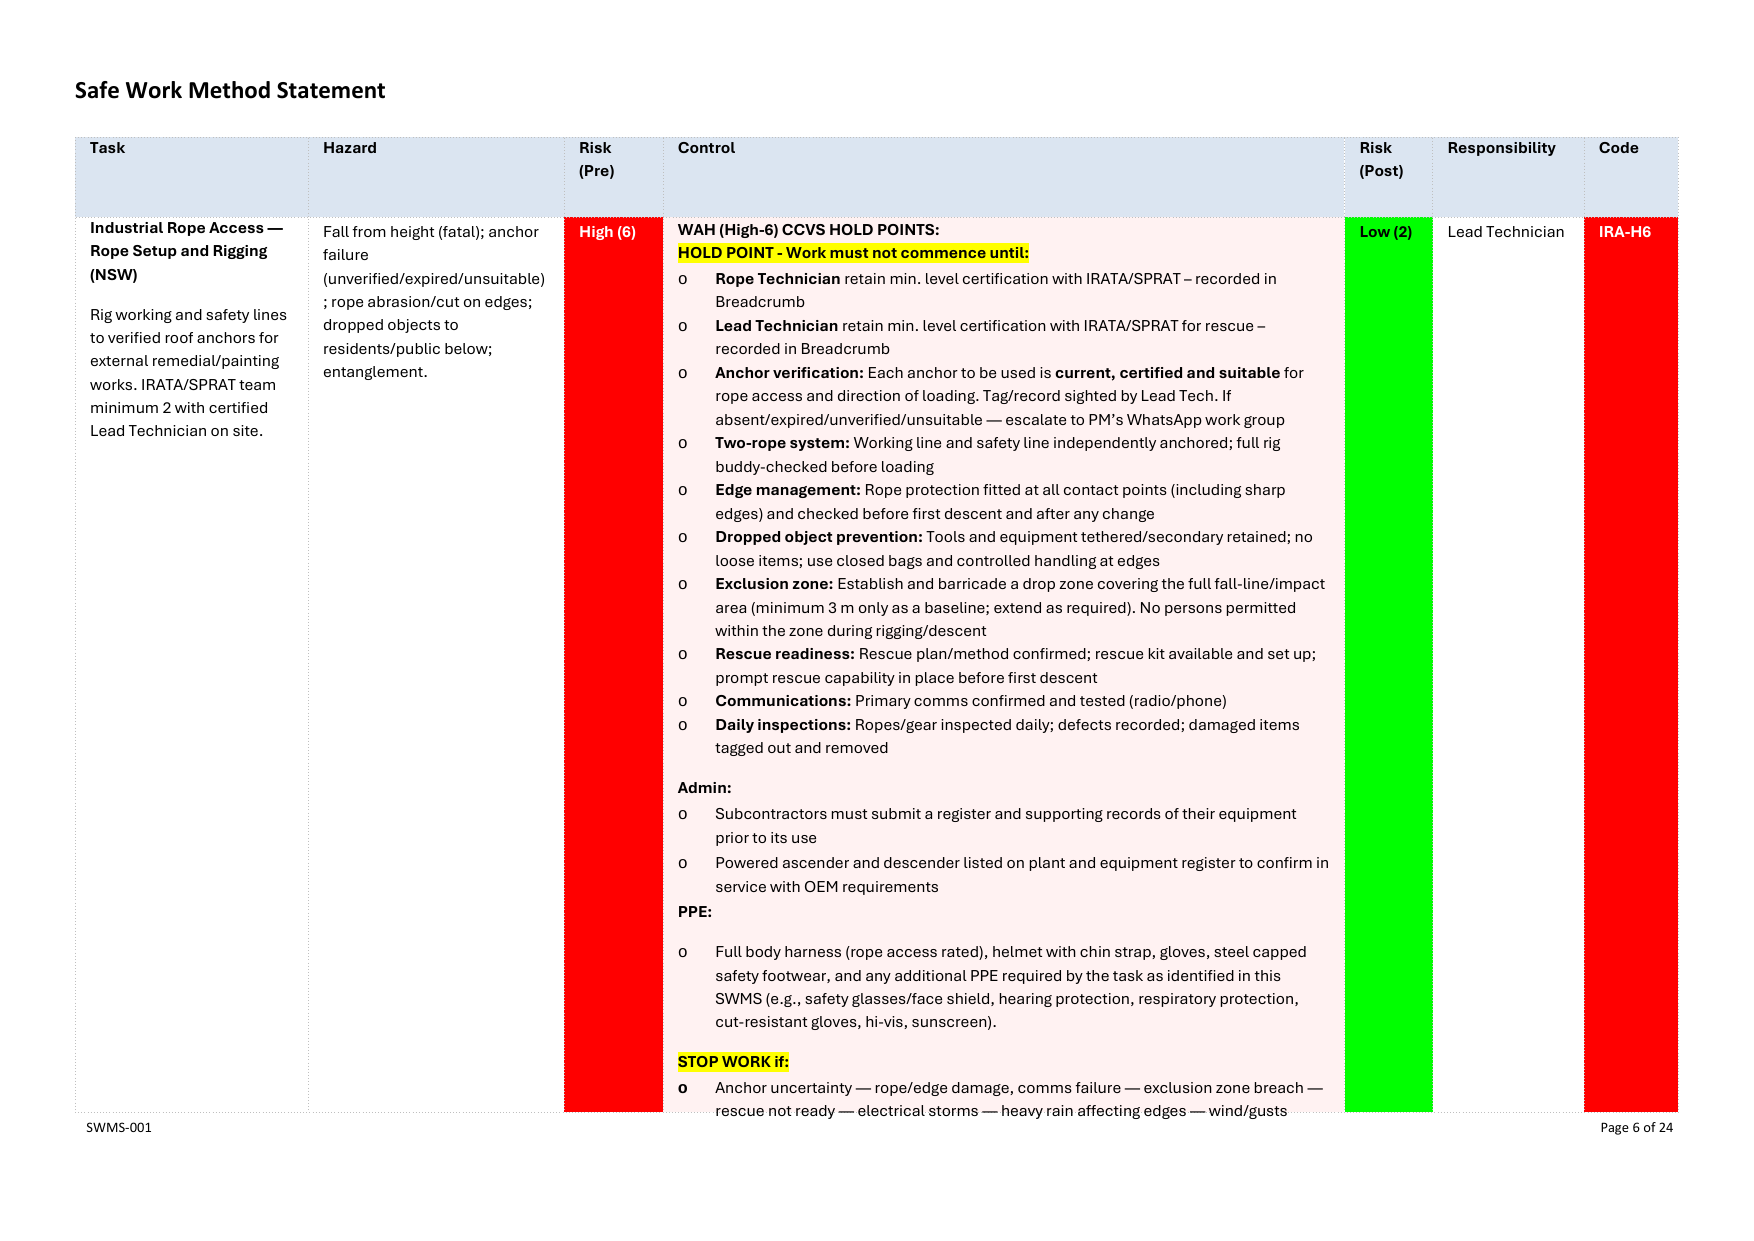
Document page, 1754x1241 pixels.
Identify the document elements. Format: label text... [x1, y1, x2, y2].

table_header Task [75, 137, 308, 217]
table_header Risk (Post) [1345, 137, 1433, 217]
table_header Responsibility [1433, 137, 1584, 217]
table_cell High (6) [564, 217, 663, 1112]
table_cell Fall from height (fatal); anchor failure (unverified/expired/unsuitable); rope abrasion/cut on edges; dropped objects to residents/public below; entanglement. [308, 217, 564, 1112]
table_header Hazard [308, 137, 564, 217]
table_header Risk (Pre) [564, 137, 663, 217]
table_header Control [663, 137, 1344, 217]
table_cell Low (2) [1345, 217, 1433, 1112]
table_cell WAH (High-6) CCVS HOLD POINTS: HOLD POINT - Work must not commence until: Rope Technician retain min. level certification with IRATA/SPRAT – recorded in Breadcrumb Lead Technician retain min. level certification with IRATA/SPRAT for rescue – recorded in Breadcrumb Anchor verification: Each anchor to be used is current, certified and suitable for rope access and direction of loading. Tag/record sighted by Lead Tech. If absent/expired/unverified/unsuitable — escalate to PM’s WhatsApp work group Two-rope system: Working line and safety line independently anchored; full rig buddy-checked before loading Edge management: Rope protection fitted at all contact points (including sharp edges) and checked before first descent and after any change Dropped object prevention: Tools and equipment tethered/secondary retained; no loose items; use closed bags and controlled handling at edges Exclusion zone: Establish and barricade a drop zone covering the full fall-line/impact area (minimum 3 m only as a baseline; extend as required). No persons permitted within the zone during rigging/descent Rescue readiness: Rescue plan/method confirmed; rescue kit available and set up; prompt rescue capability in place before first descent Communications: Primary comms confirmed and tested (radio/phone) Daily inspections: Ropes/gear inspected daily; defects recorded; damaged items tagged out and removed Admin: Subcontractors must submit a register and supporting records of their equipment prior to its use Powered ascender and descender listed on plant and equipment register to confirm in service with OEM requirements PPE: Full body harness (rope access rated), helmet with chin strap, gloves, steel capped safety footwear, and any additional PPE required by the task as identified in this SWMS (e.g., safety glasses/face shield, hearing protection, respiratory protection, cut-resistant gloves, hi-vis, sunscreen). STOP WORK if: Anchor uncertainty — rope/edge damage, comms failure — exclusion zone breach — rescue not ready — electrical storms — heavy rain affecting edges — wind/gusts above site limit (e.g., >40 km/h or as assessed by Lead Tech) [663, 217, 1344, 1112]
table_cell Lead Technician [1433, 217, 1584, 1112]
table_cell Industrial Rope Access — Rope Setup and Rigging (NSW) Rig working and safety lines to verified roof anchors for external remedial/painting works. IRATA/SPRAT team minimum 2 with certified Lead Technician on site. [75, 217, 308, 1112]
table_header Code [1584, 137, 1678, 217]
table_cell IRA-H6 [1584, 217, 1678, 1112]
